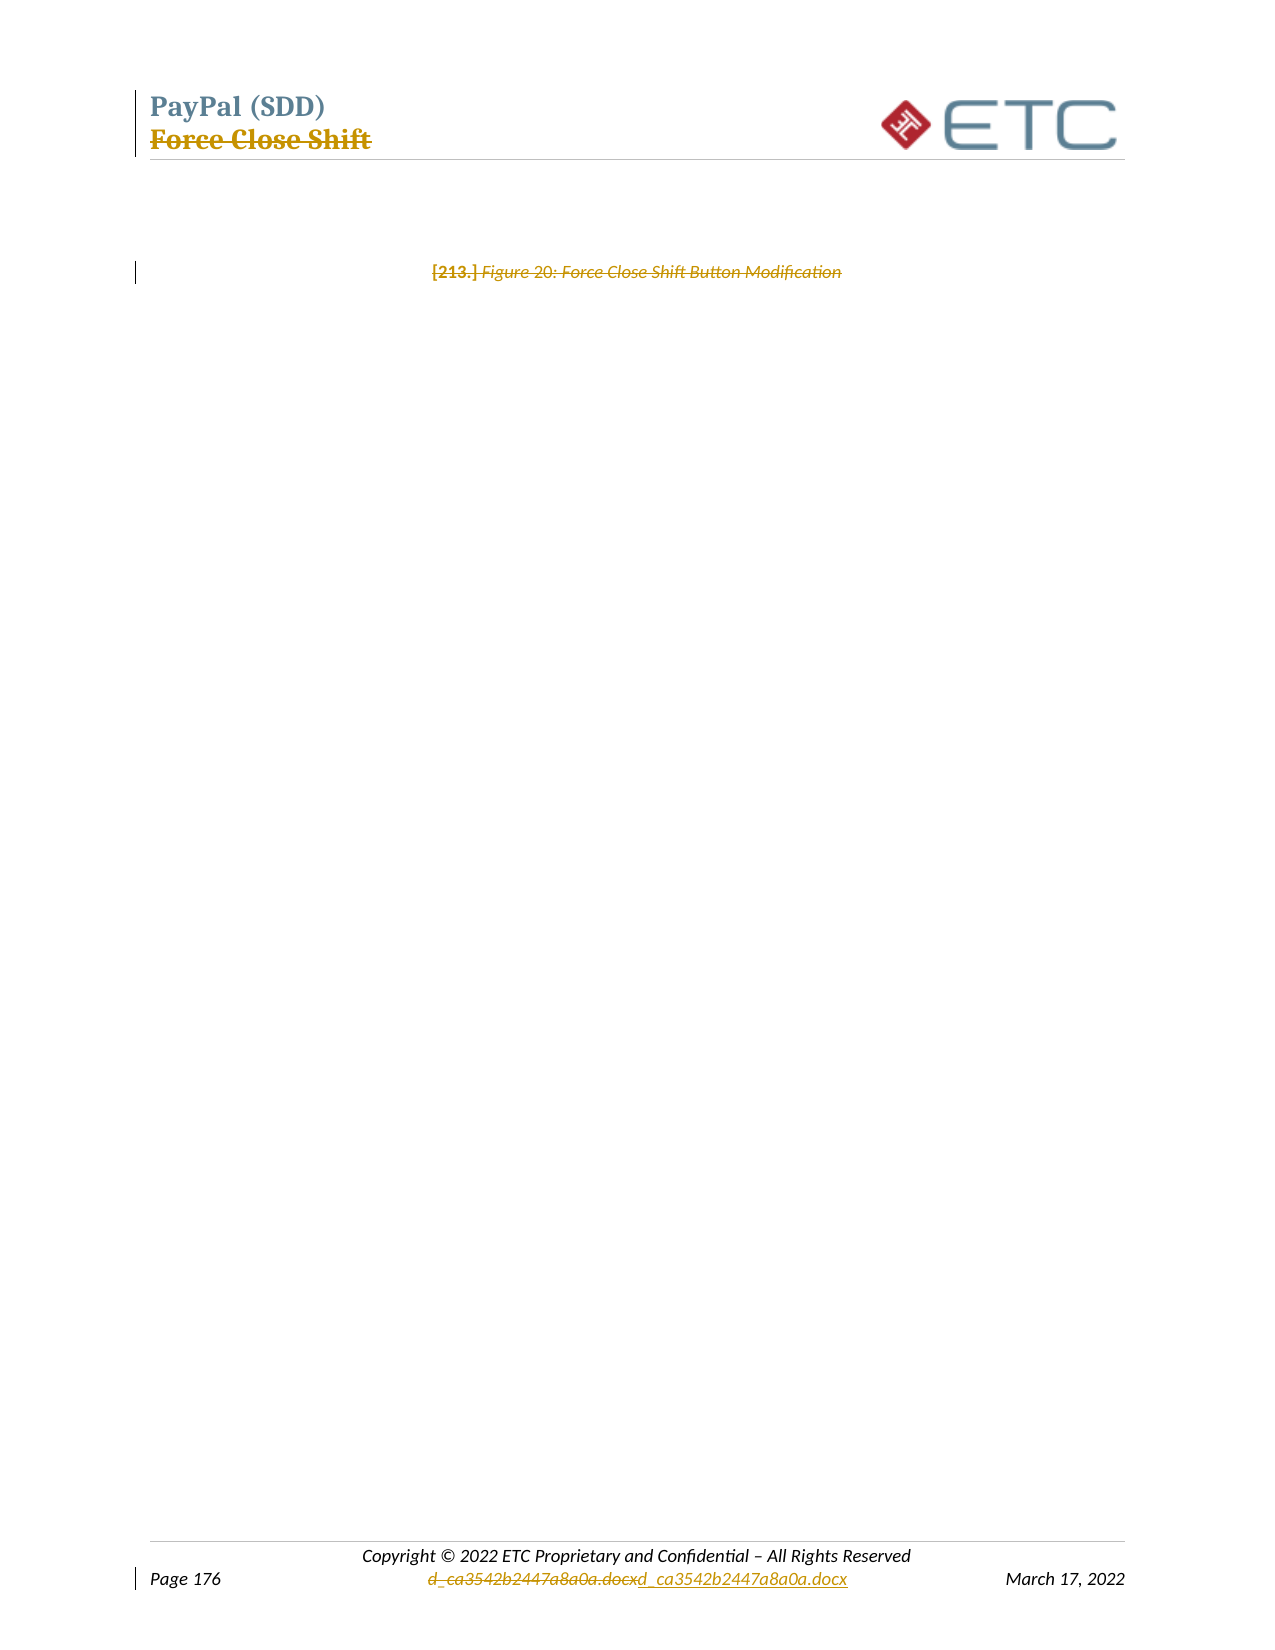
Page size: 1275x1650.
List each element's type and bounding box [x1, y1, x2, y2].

picture [881, 100, 1117, 150]
